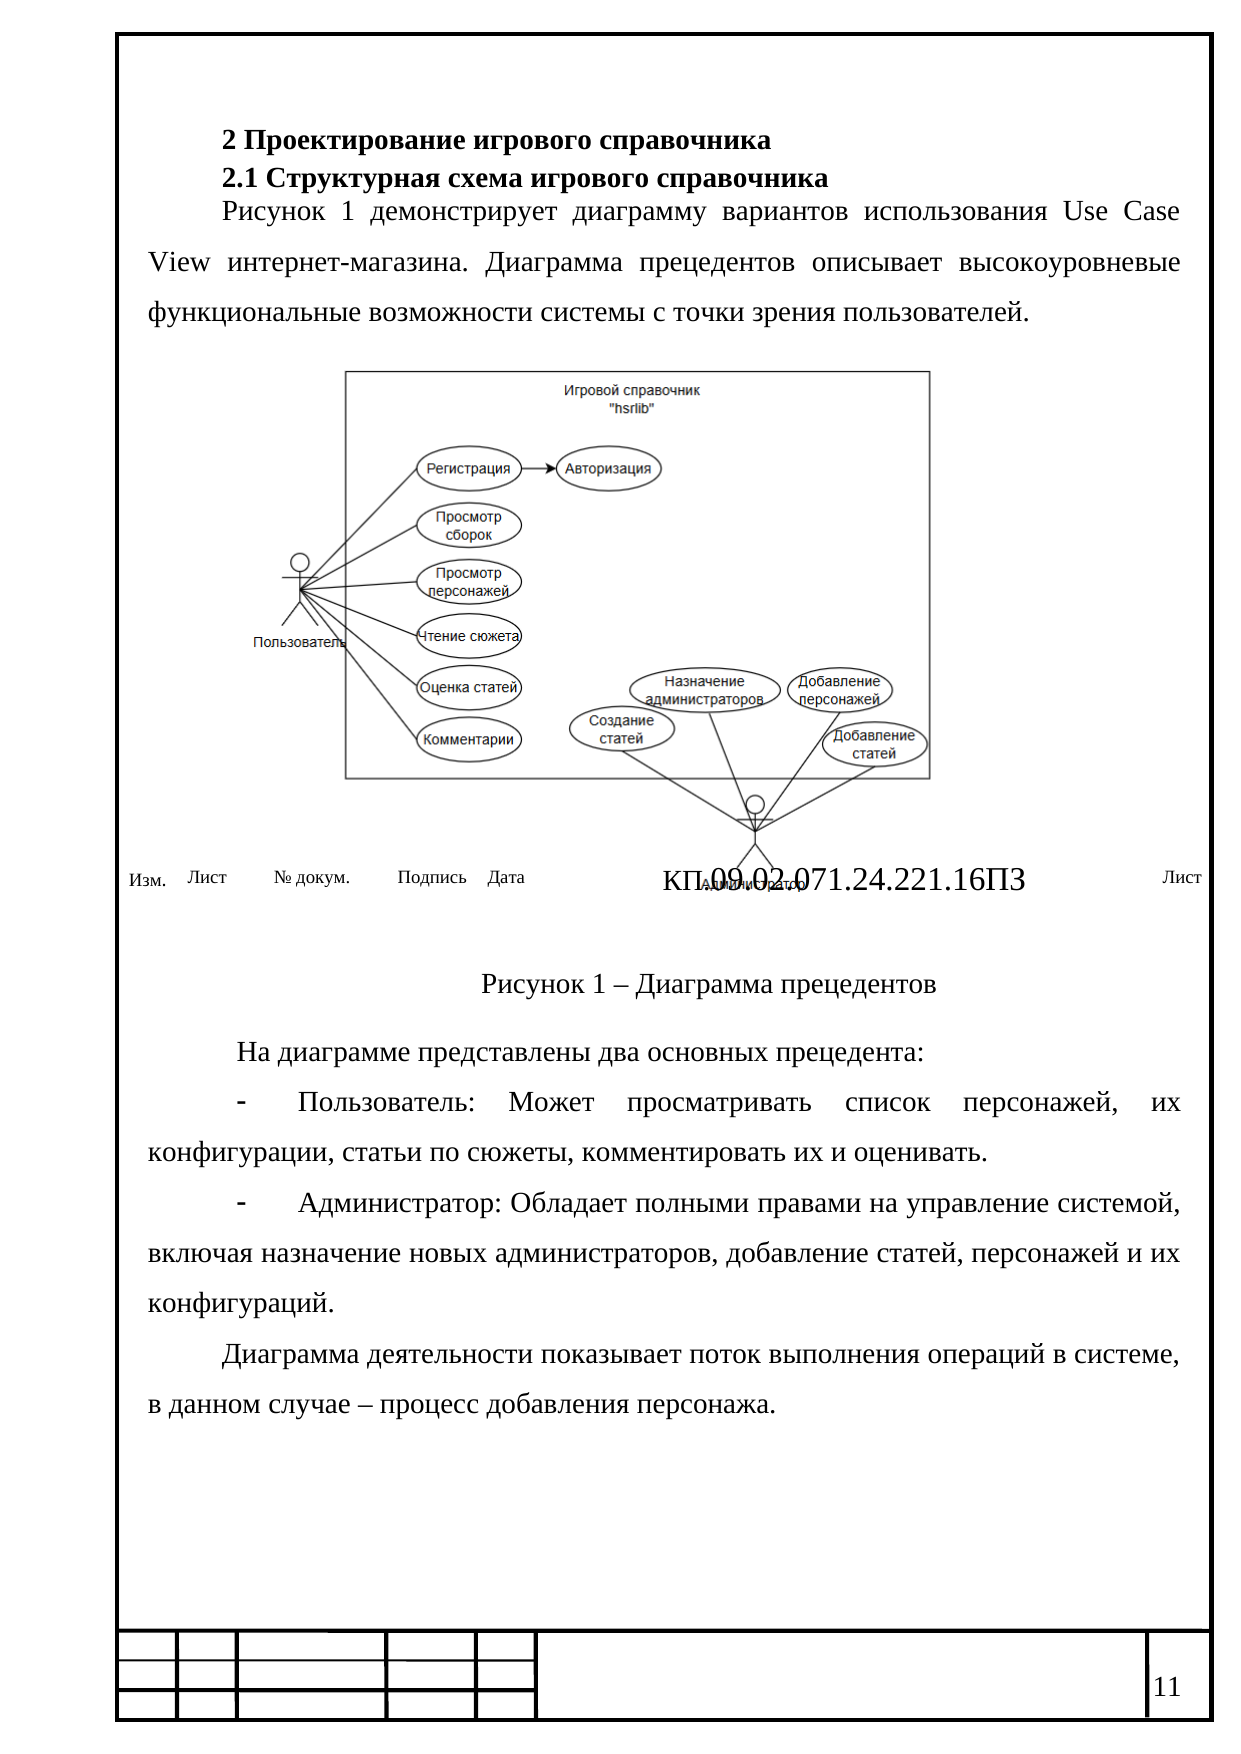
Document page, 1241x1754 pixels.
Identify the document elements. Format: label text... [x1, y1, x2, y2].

text Диаграмма деятельности показывает поток выполнения операций в системе, в данном случае – процесс добавления персонажа. [148, 1336, 1181, 1419]
list Администратор: Обладает полными правами на управление системой, включая назначение новых администраторов, добавление статей, персонажей и их конфигураций. [148, 1185, 1181, 1319]
list Рисунок 1 – Диаграмма прецедентов [236, 967, 1181, 1000]
subtitle 2.1 Структурная схема игрового справочника [148, 160, 1181, 193]
subtitle 2 Проектирование игрового справочника [148, 122, 1181, 156]
picture [221, 344, 1105, 915]
text Рисунок 1 демонстрирует диаграмму вариантов использования Use Case View интернет-магазина. Диаграмма прецедентов описывает высокоуровневые функциональные возможности системы с точки зрения пользователей. [148, 193, 1181, 328]
list Пользователь: Может просматривать список персонажей, их конфигурации, статьи по сюжеты, комментировать их и оценивать. [148, 1084, 1181, 1168]
text На диаграмме представлены два основных прецедента: [148, 1034, 1181, 1067]
